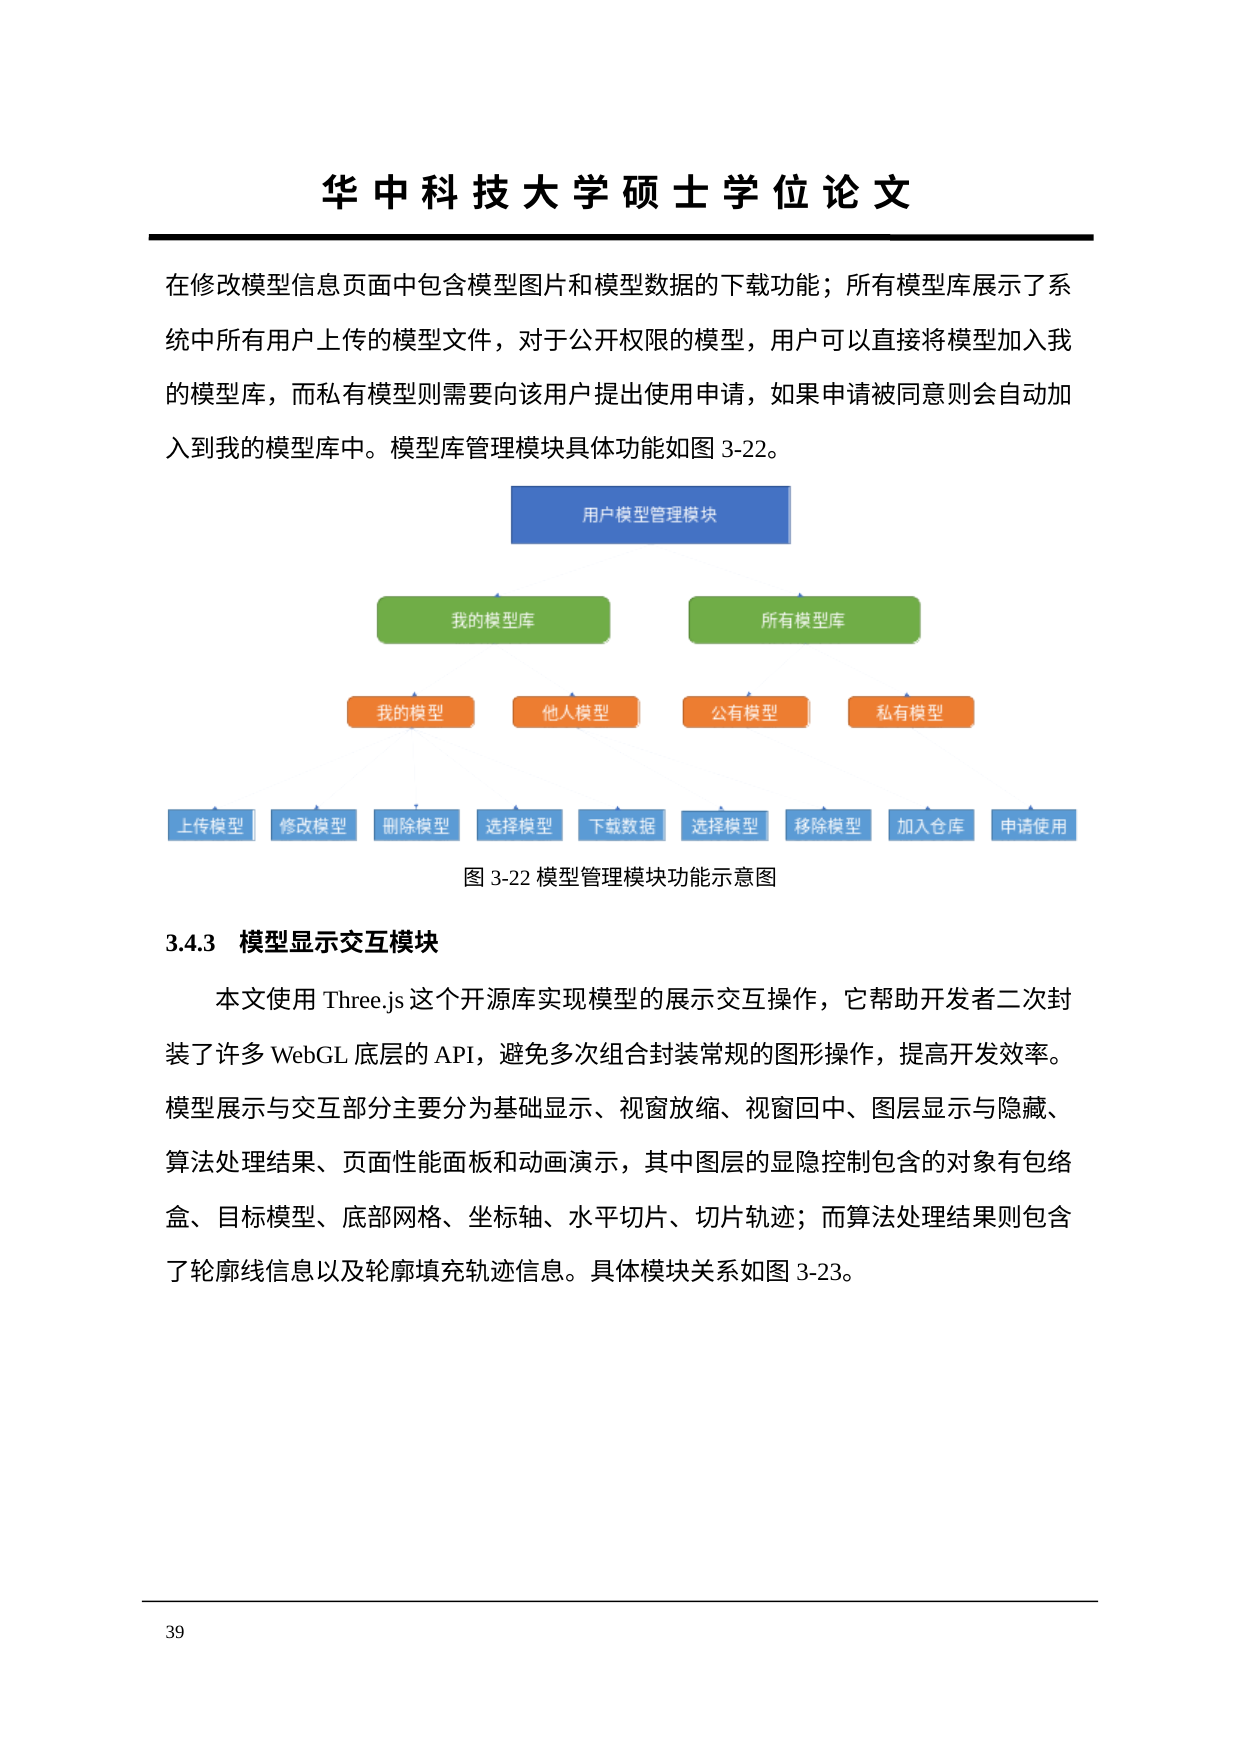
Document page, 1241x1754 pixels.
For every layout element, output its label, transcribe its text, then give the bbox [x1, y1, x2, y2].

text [165, 266, 1075, 465]
subtitle 模型显示交互模块 [165, 922, 1075, 959]
